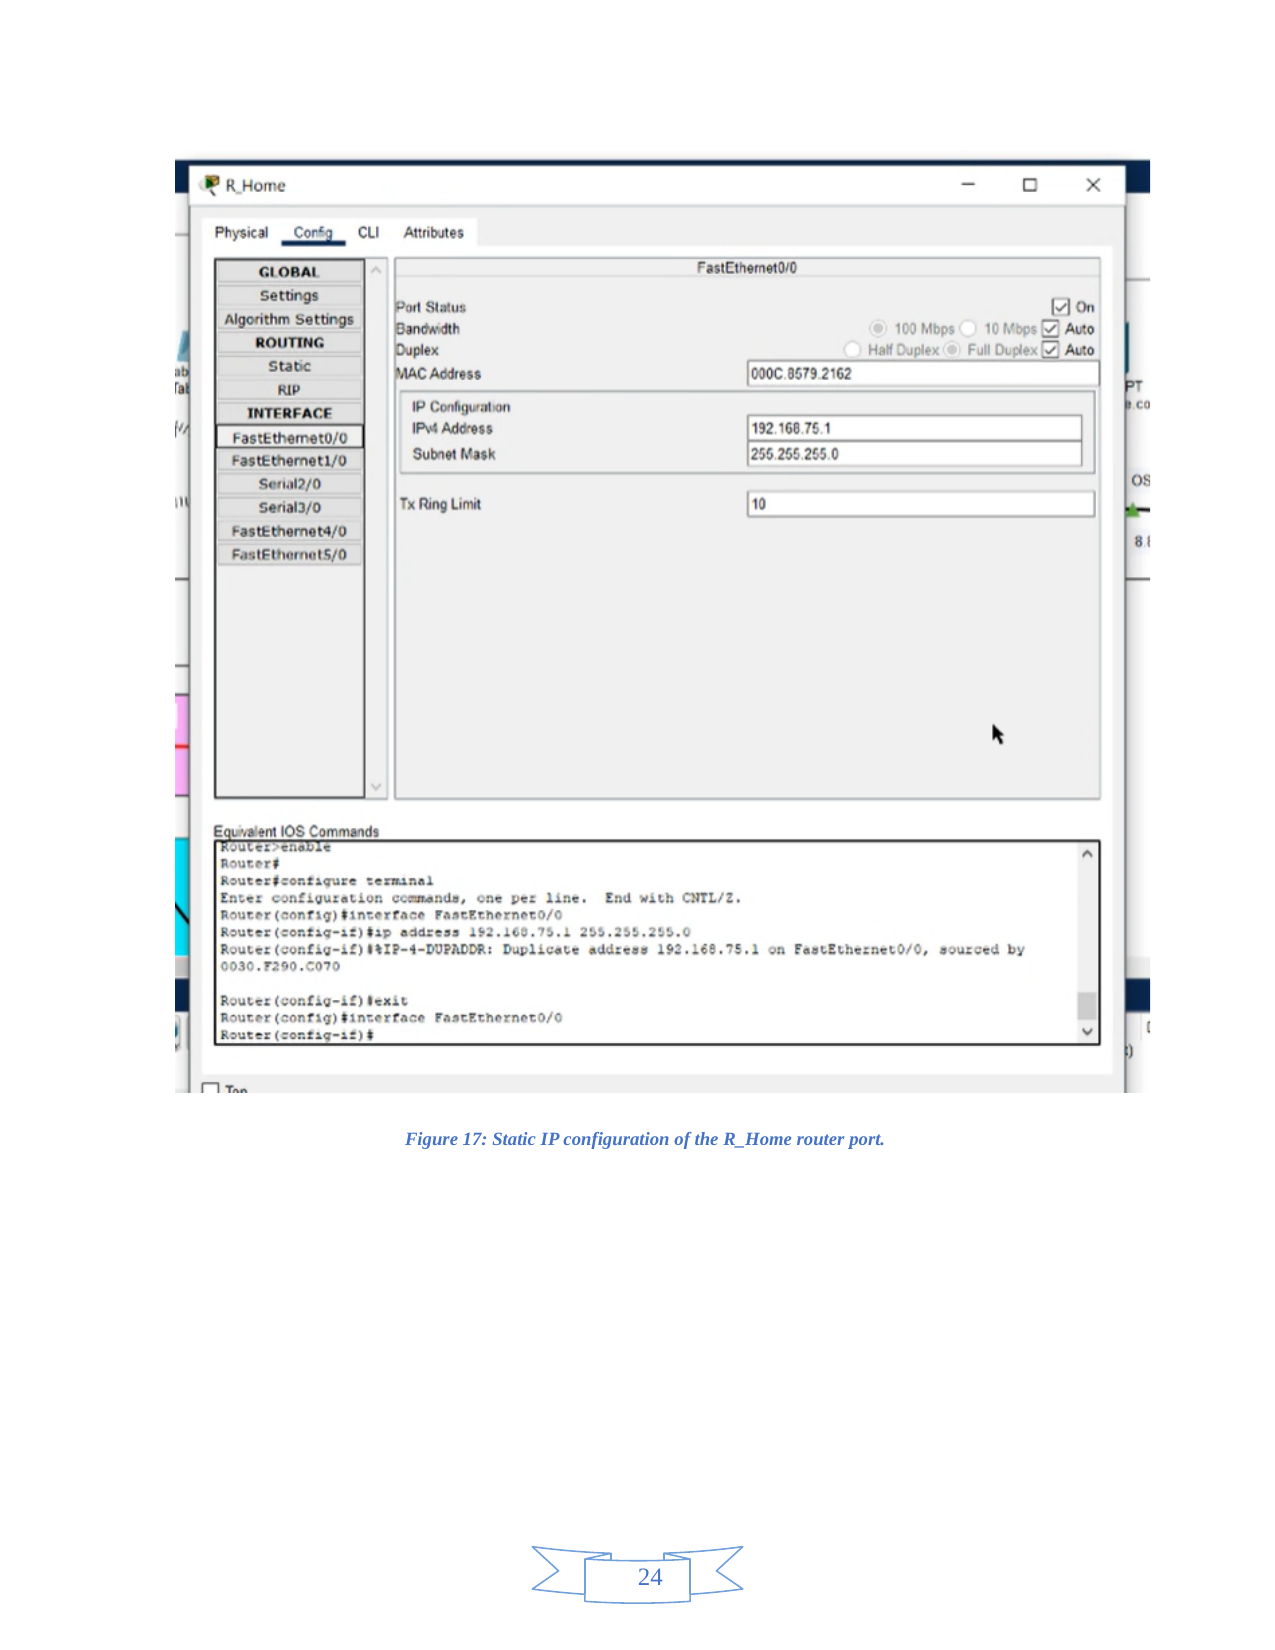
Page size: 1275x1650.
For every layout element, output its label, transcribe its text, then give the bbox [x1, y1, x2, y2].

picture [175, 150, 1150, 1093]
text Figure 17: Static IP configuration of the R_Home router port. [175, 1128, 1125, 1149]
